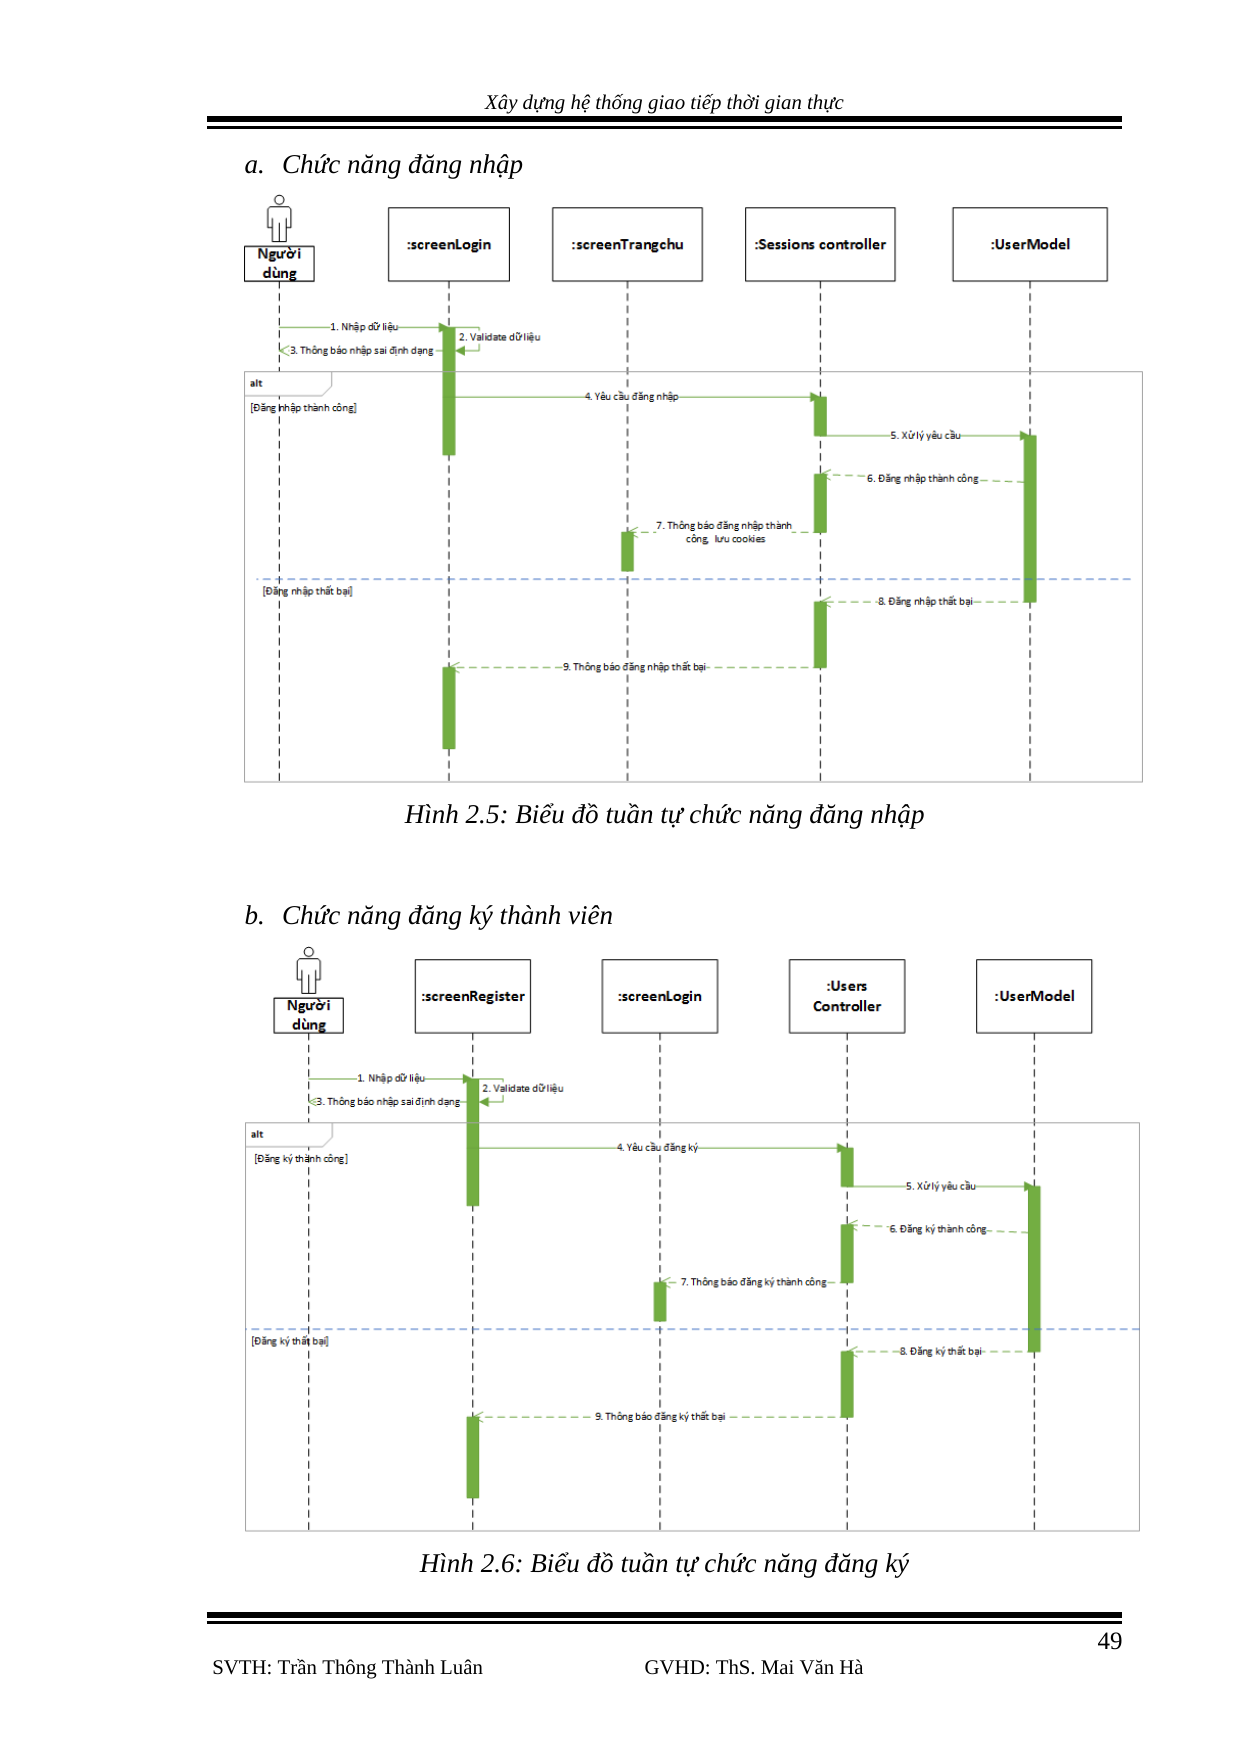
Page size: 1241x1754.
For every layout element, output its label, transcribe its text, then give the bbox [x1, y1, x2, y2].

picture [243, 194, 1144, 783]
text Hình 2.5: Biểu đồ tuần tự chức năng đăng nhập [207, 798, 1122, 829]
text Hình 2.6: Biểu đồ tuần tự chức năng đăng ký [207, 1547, 1122, 1578]
picture [244, 946, 1140, 1532]
list Chức năng đăng nhập [244, 148, 1122, 179]
list Chức năng đăng ký thành viên [244, 899, 1122, 931]
